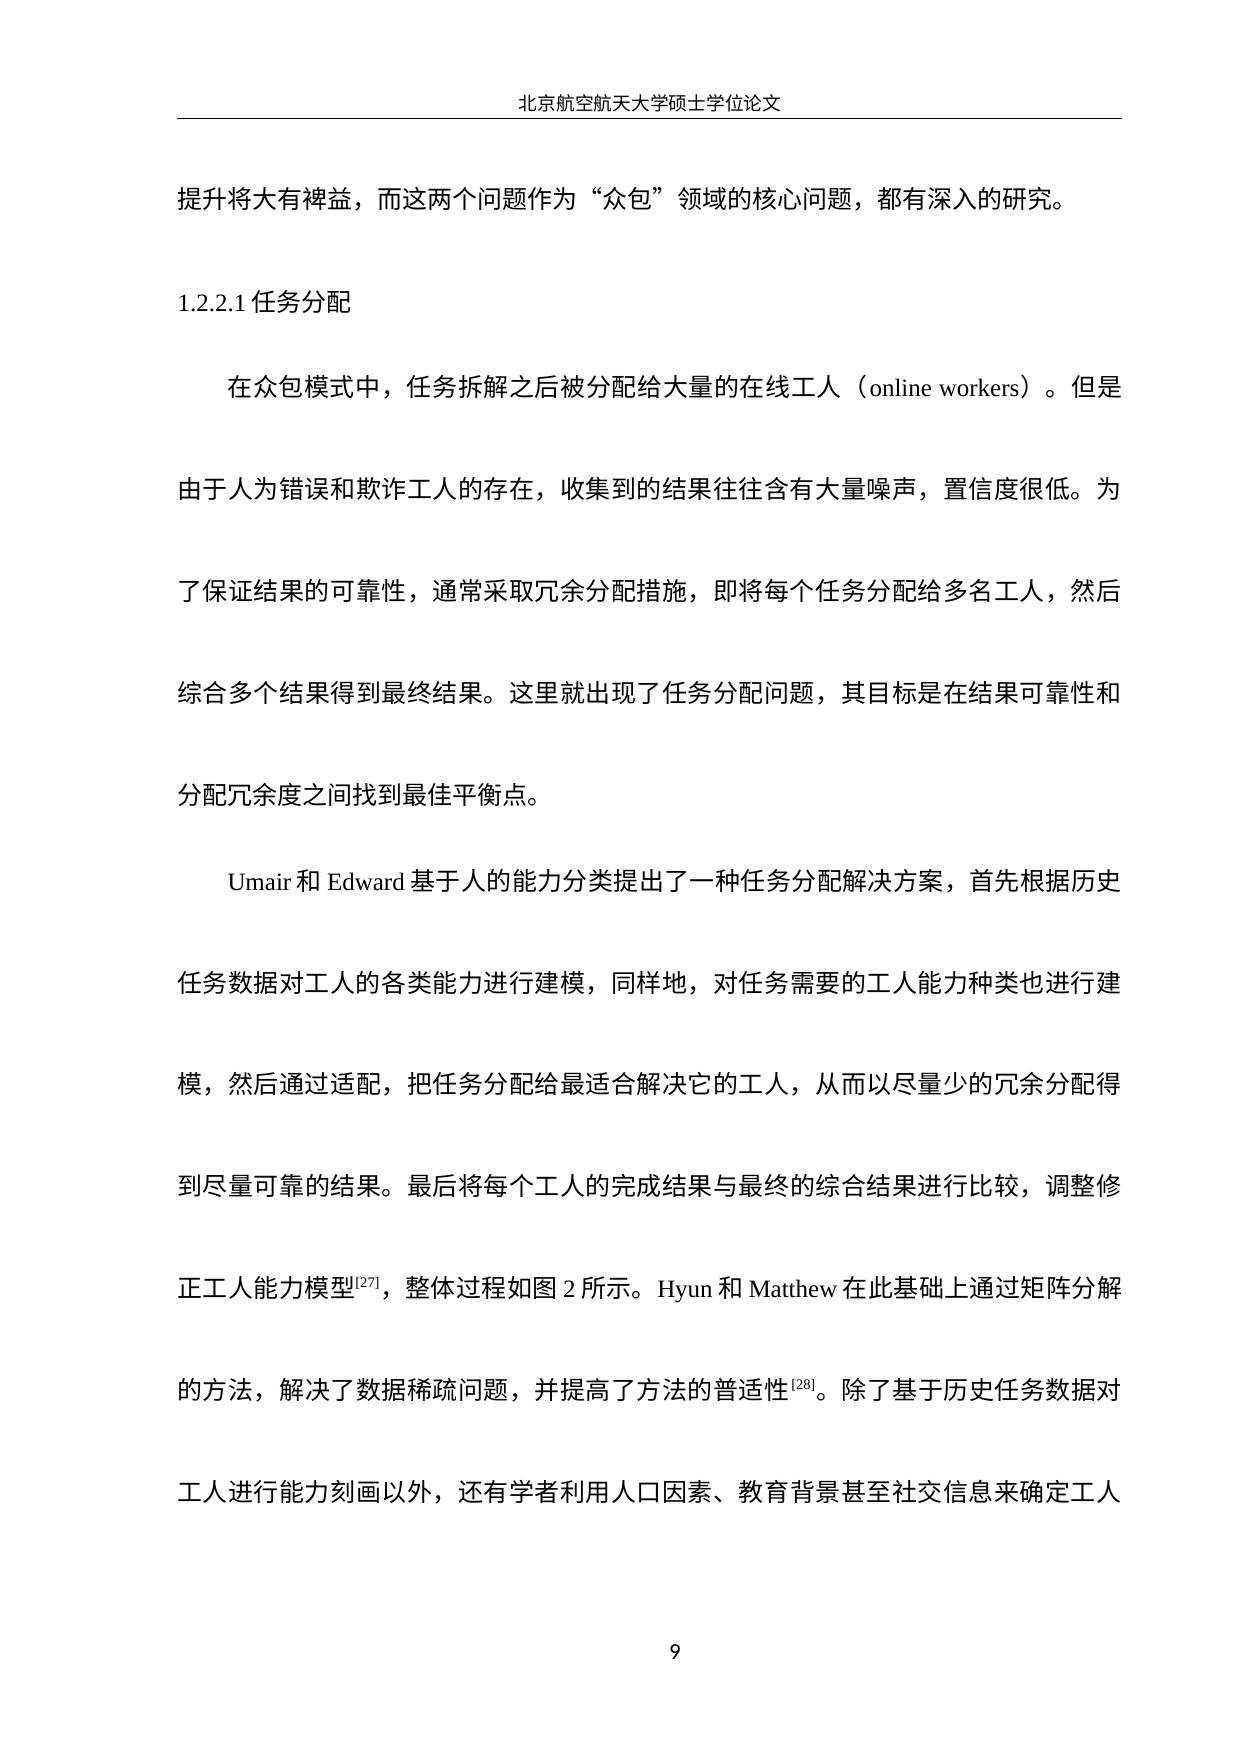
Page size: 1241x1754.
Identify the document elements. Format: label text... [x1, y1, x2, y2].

text 在众包模式中，任务拆解之后被分配给大量的在线工人（online workers）。但是由于人为错误和欺诈工人的存在，收集到的结果往往含有大量噪声，置信度很低。为了保证结果的可靠性，通常采取冗余分配措施，即将每个任务分配给多名工人，然后综合多个结果得到最终结果。这里就出现了任务分配问题，其目标是在结果可靠性和分配冗余度之间找到最佳平衡点。 [177, 352, 1122, 827]
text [177, 164, 1122, 232]
subtitle 1.2.2.1任务分配 [177, 267, 1122, 335]
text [177, 845, 1122, 1524]
